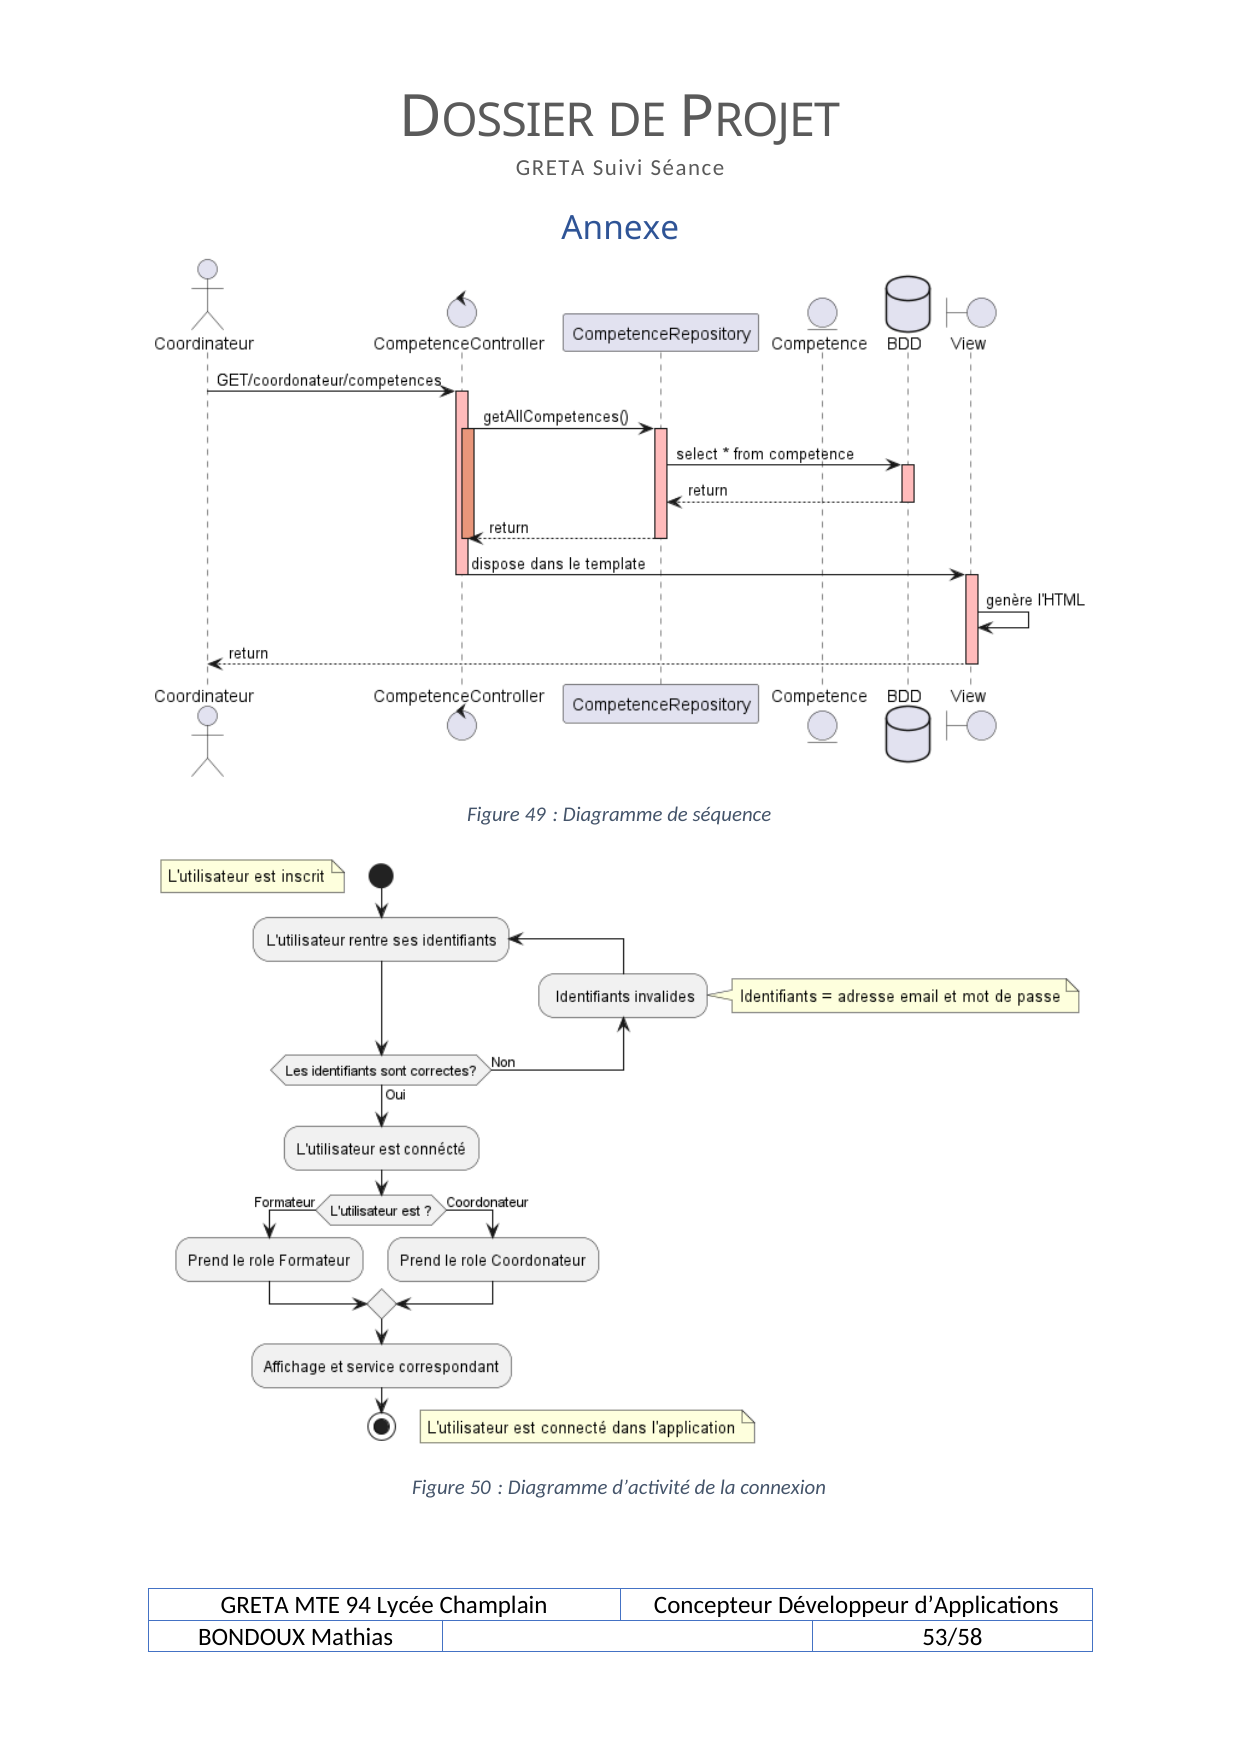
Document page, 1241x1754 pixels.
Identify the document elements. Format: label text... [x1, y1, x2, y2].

subtitle Annexe [148, 204, 1093, 249]
text Figure 50 : Diagramme d’activité de la connexion [148, 1474, 1093, 1500]
text Figure 49 : Diagramme de séquence [148, 802, 1093, 827]
picture [148, 253, 1092, 783]
picture [148, 847, 1092, 1456]
